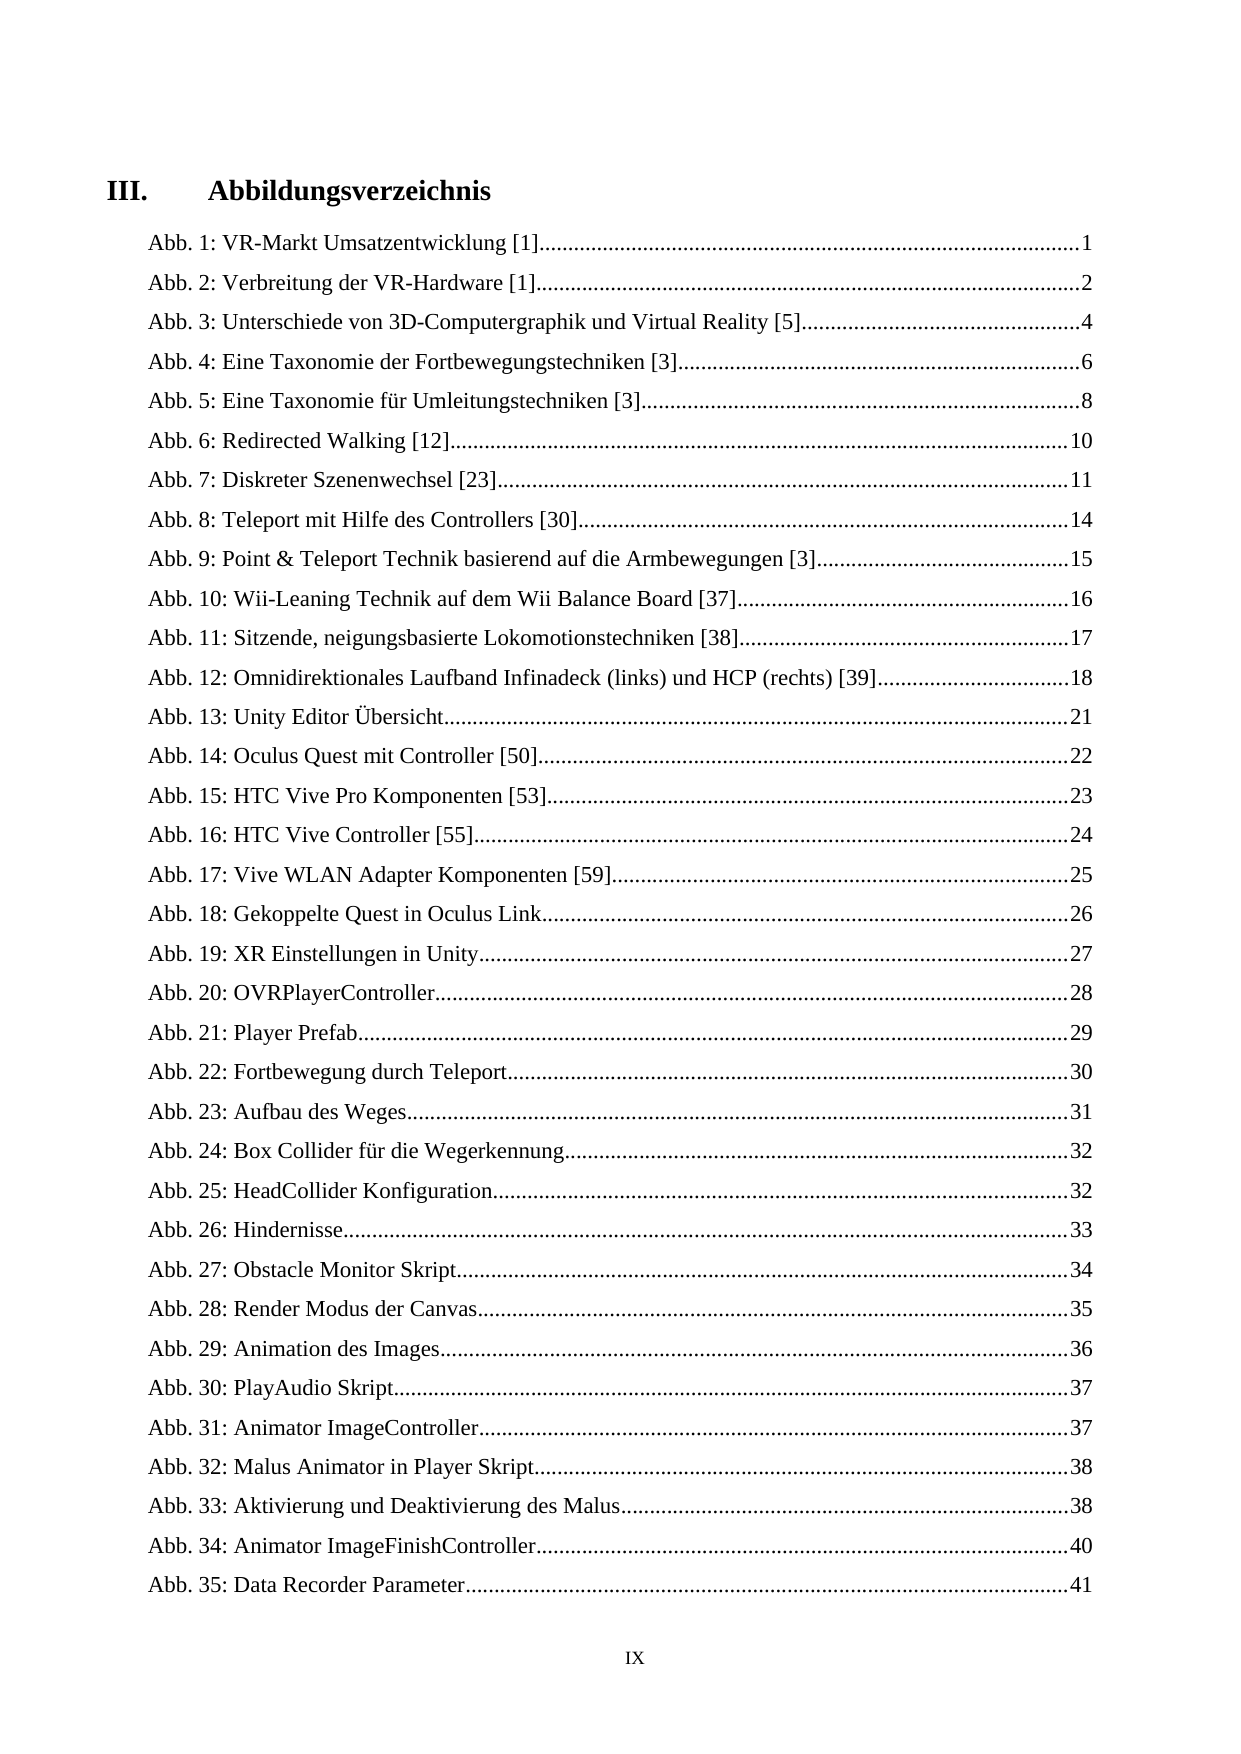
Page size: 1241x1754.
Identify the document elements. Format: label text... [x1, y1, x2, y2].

text Abb. 12: Omnidirektionales Laufband Infinadeck (links) und HCP (rechts) [39] 18 [148, 663, 1122, 690]
text Abb. 3: Unterschiede von 3D-Computergraphik und Virtual Reality [5] 4 [148, 308, 1122, 334]
text Abb. 14: Oculus Quest mit Controller [50] 22 [148, 742, 1122, 769]
text Abb. 31: Animator ImageController 37 [148, 1414, 1122, 1440]
text Abb. 1: VR-Markt Umsatzentwicklung [1] 1 [148, 229, 1122, 256]
text Abb. 21: Player Prefab 29 [148, 1019, 1122, 1045]
text Abb. 8: Teleport mit Hilfe des Controllers [30] 14 [148, 506, 1122, 532]
text Abb. 16: HTC Vive Controller [55] 24 [148, 821, 1122, 848]
text Abb. 13: Unity Editor Übersicht 21 [148, 703, 1122, 729]
text Abb. 28: Render Modus der Canvas 35 [148, 1295, 1122, 1322]
text Abb. 18: Gekoppelte Quest in Oculus Link 26 [148, 900, 1122, 927]
text Abb. 4: Eine Taxonomie der Fortbewegungstechniken [3] 6 [148, 348, 1122, 374]
text Abb. 23: Aufbau des Weges 31 [148, 1098, 1122, 1124]
text Abb. 34: Animator ImageFinishController 40 [148, 1532, 1122, 1558]
text Abb. 29: Animation des Images 36 [148, 1335, 1122, 1361]
text Abb. 27: Obstacle Monitor Skript 34 [148, 1256, 1122, 1282]
text Abb. 24: Box Collider für die Wegerkennung 32 [148, 1137, 1122, 1164]
text Abb. 26: Hindernisse 33 [148, 1216, 1122, 1243]
text Abb. 17: Vive WLAN Adapter Komponenten [59] 25 [148, 861, 1122, 887]
text Abb. 20: OVRPlayerController 28 [148, 979, 1122, 1006]
text Abb. 32: Malus Animator in Player Skript 38 [148, 1453, 1122, 1479]
text Abb. 6: Redirected Walking [12] 10 [148, 427, 1122, 453]
text Abbildungsverzeichnis [148, 173, 1122, 206]
text Abb. 22: Fortbewegung durch Teleport 30 [148, 1058, 1122, 1085]
text Abb. 25: HeadCollider Konfiguration 32 [148, 1177, 1122, 1203]
text Abb. 35: Data Recorder Parameter 41 [148, 1572, 1122, 1598]
text Abb. 15: HTC Vive Pro Komponenten [53] 23 [148, 782, 1122, 808]
text Abb. 10: Wii-Leaning Technik auf dem Wii Balance Board [37] 16 [148, 584, 1122, 611]
text Abb. 19: XR Einstellungen in Unity 27 [148, 940, 1122, 966]
text Abb. 33: Aktivierung und Deaktivierung des Malus 38 [148, 1493, 1122, 1519]
text Abb. 7: Diskreter Szenenwechsel [23] 11 [148, 466, 1122, 492]
text Abb. 30: PlayAudio Skript 37 [148, 1374, 1122, 1401]
text Abb. 11: Sitzende, neigungsbasierte Lokomotionstechniken [38] 17 [148, 624, 1122, 650]
text Abb. 5: Eine Taxonomie für Umleitungstechniken [3] 8 [148, 387, 1122, 413]
text Abb. 2: Verbreitung der VR-Hardware [1] 2 [148, 269, 1122, 295]
text Abb. 9: Point & Teleport Technik basierend auf die Armbewegungen [3] 15 [148, 545, 1122, 571]
